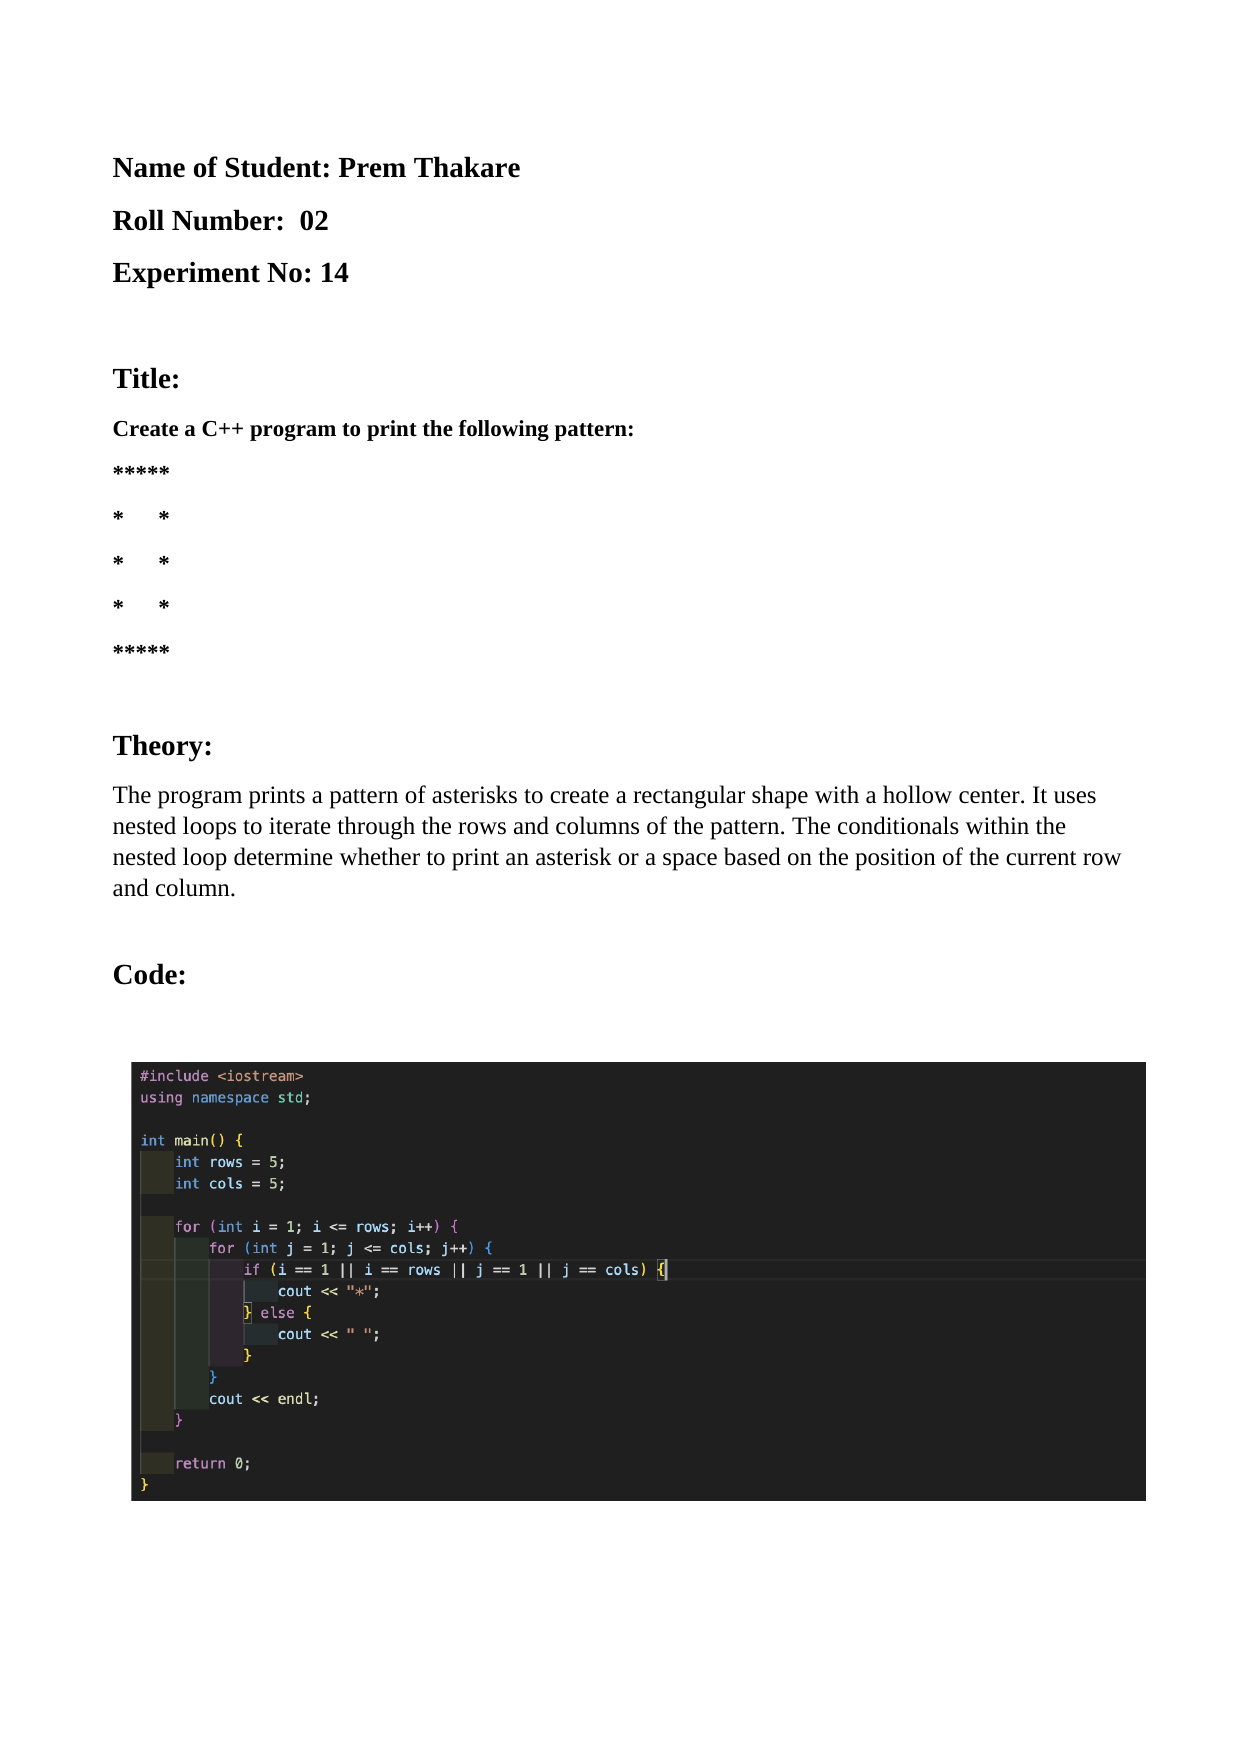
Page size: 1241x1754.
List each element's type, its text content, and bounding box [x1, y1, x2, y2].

text Title: [112, 361, 1128, 395]
text ***** [112, 638, 1128, 666]
text Code: [112, 957, 1128, 991]
text ***** [112, 459, 1128, 487]
text Create a C++ program to print the following pattern: [112, 414, 1128, 442]
text Roll Number: 02 [112, 203, 1128, 236]
text * * [112, 593, 1128, 621]
text Name of Student: Prem Thakare [112, 150, 1128, 183]
text The program prints a pattern of asterisks to create a rectangular shape with a hollow center. It uses nested loops to iterate through the rows and columns of the pattern. The conditionals within the nested loop determine whether to print an asterisk or a space based on the position of the current row and column. [112, 780, 1128, 902]
text Theory: [112, 728, 1128, 761]
text * * [112, 548, 1128, 577]
text Experiment No: 14 [112, 256, 1128, 289]
text * * [112, 504, 1128, 532]
